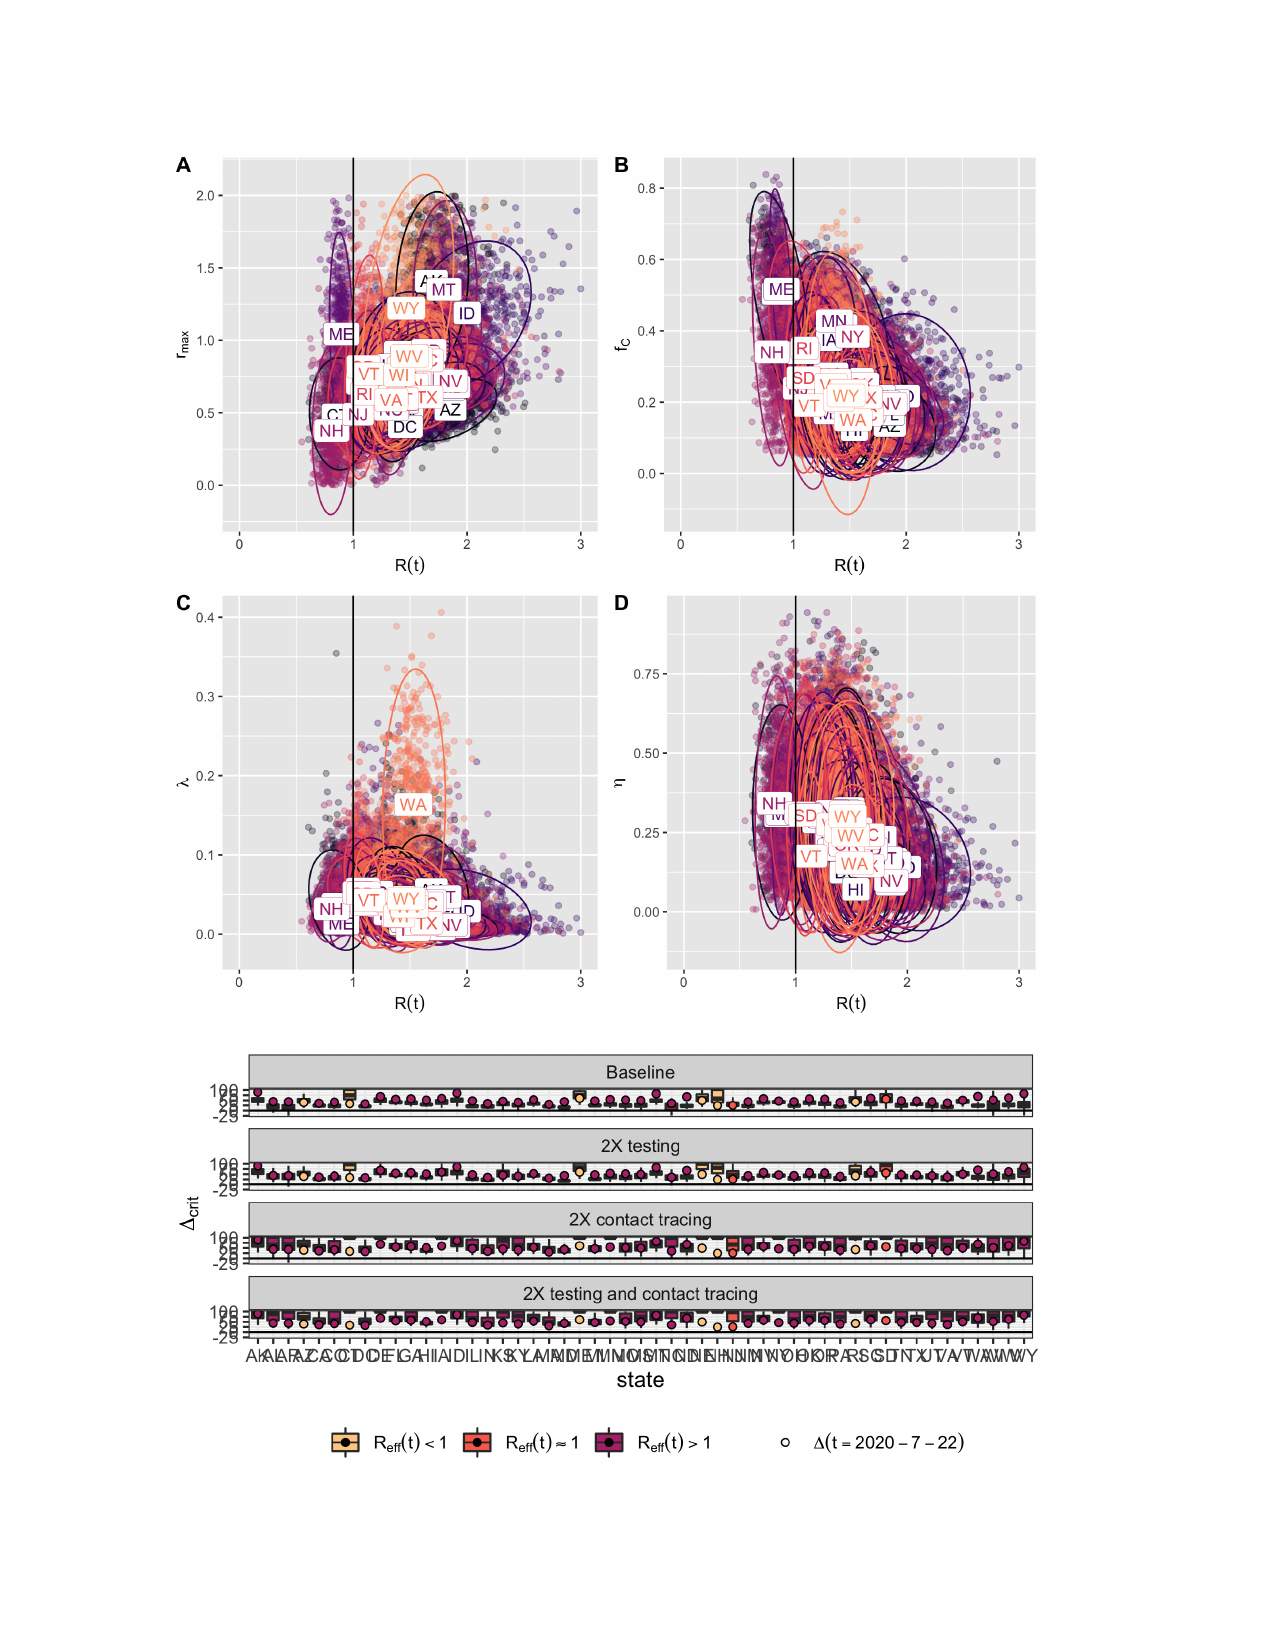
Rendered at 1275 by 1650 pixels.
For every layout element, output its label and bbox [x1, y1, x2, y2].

picture [168, 1043, 1044, 1482]
picture [168, 150, 1044, 1025]
